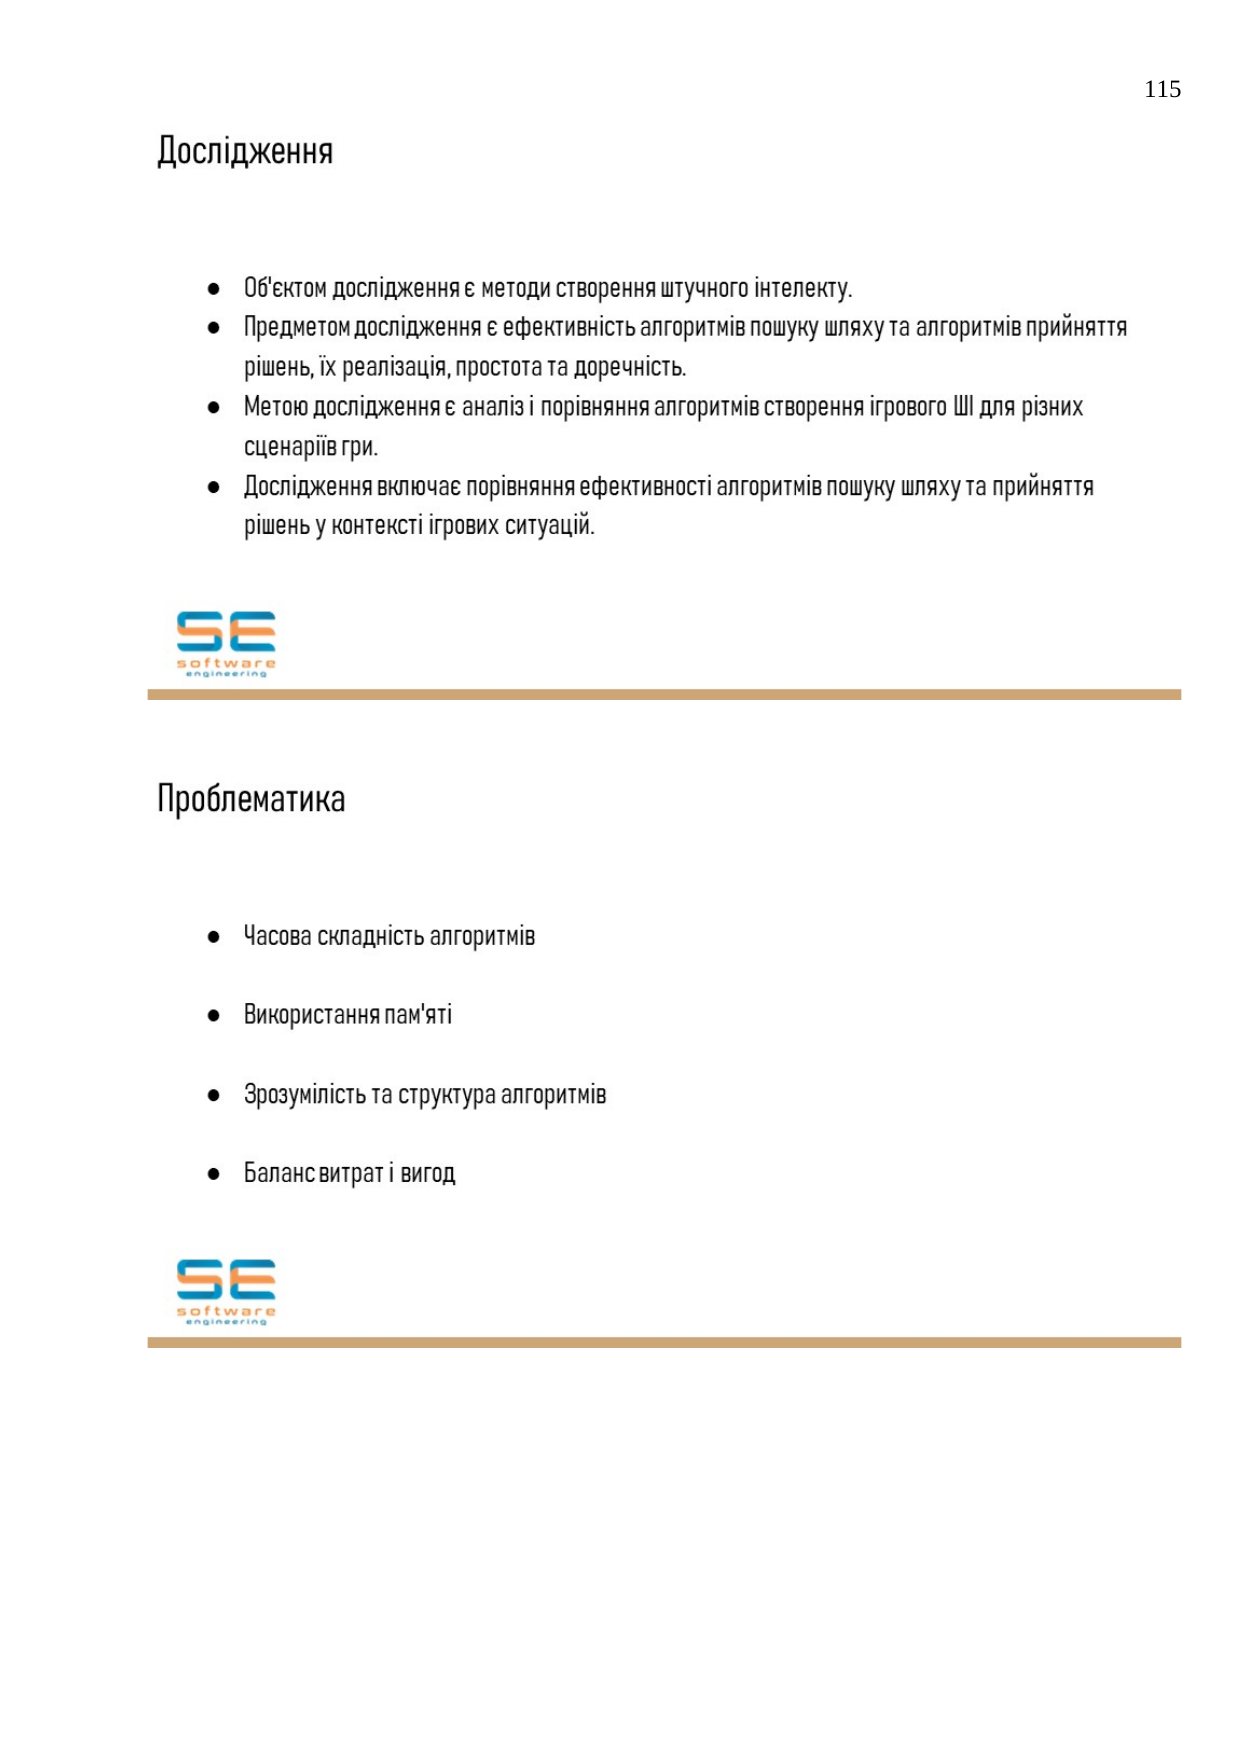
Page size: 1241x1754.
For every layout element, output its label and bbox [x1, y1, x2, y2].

picture [147, 118, 1182, 700]
picture [147, 766, 1182, 1348]
